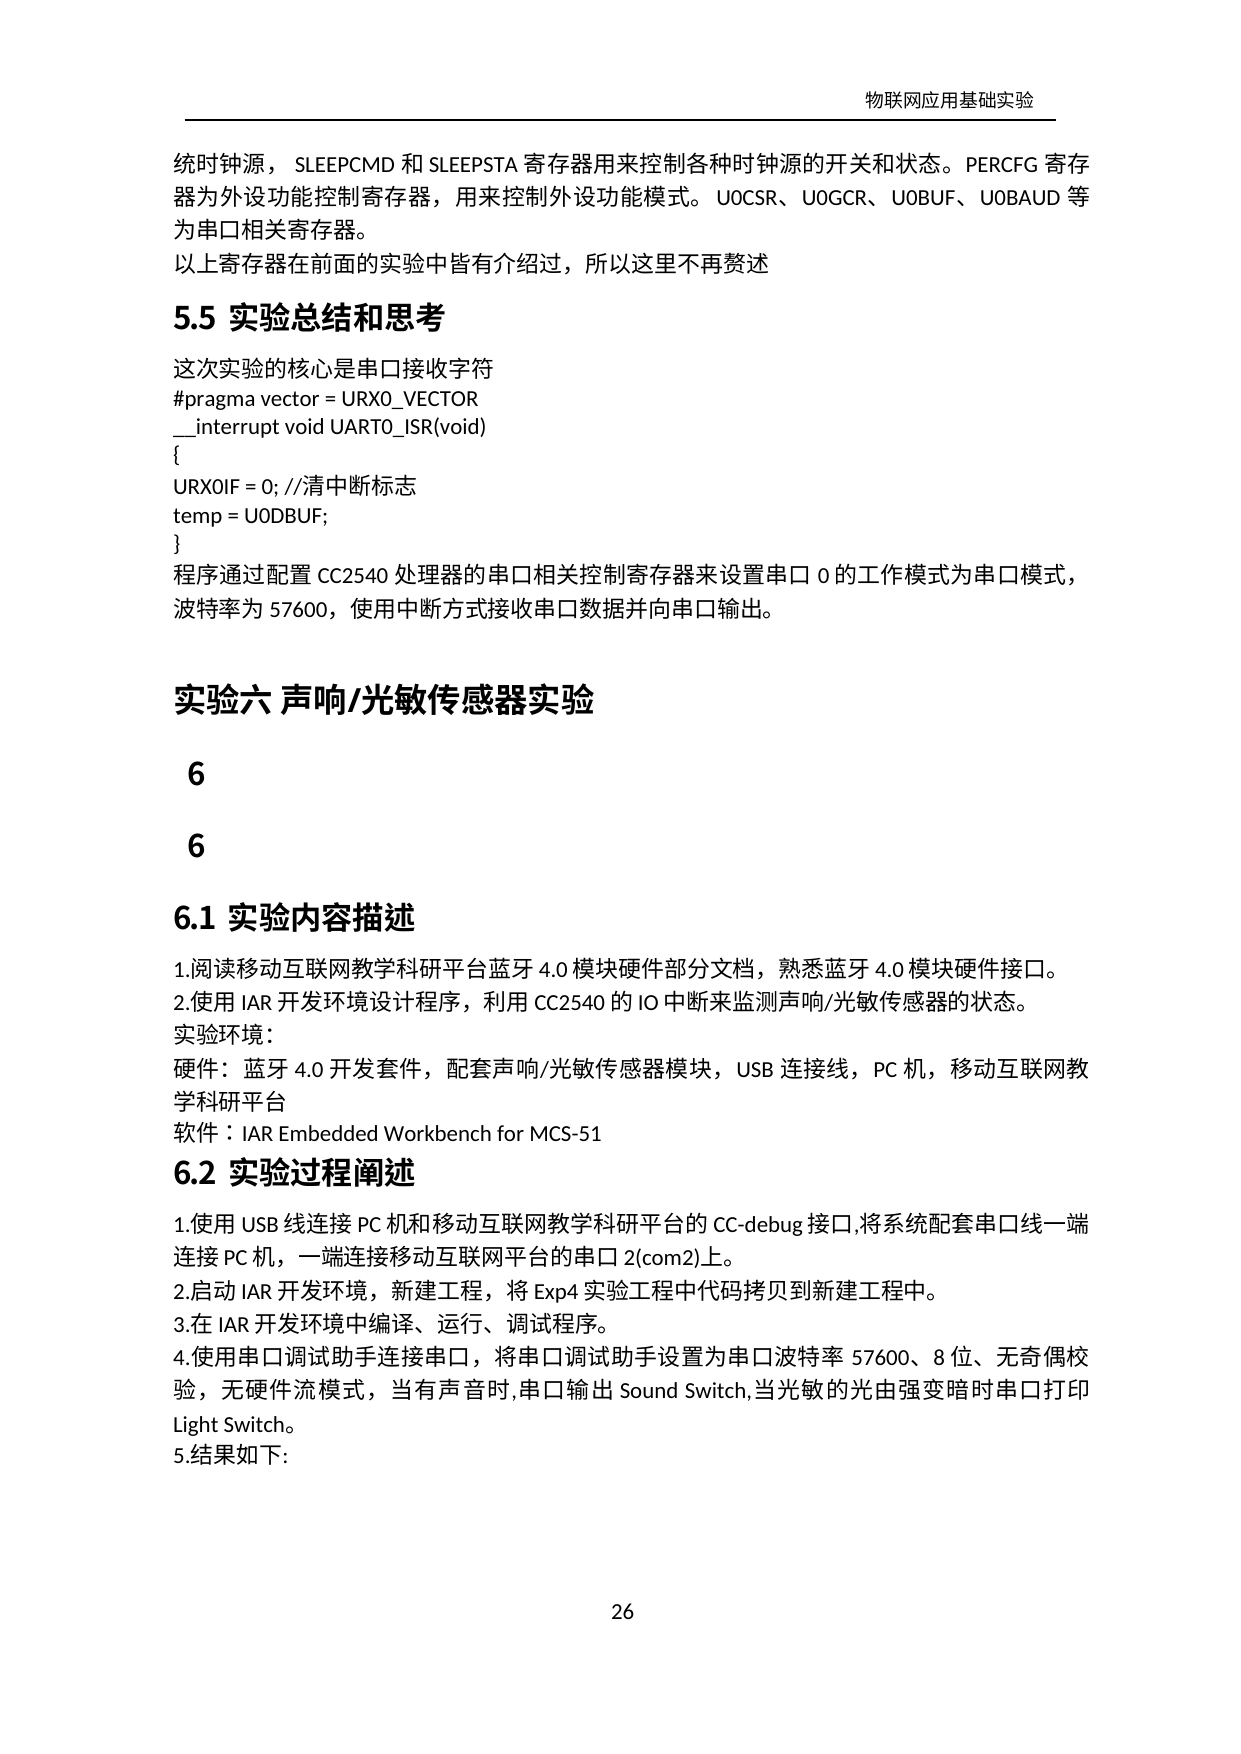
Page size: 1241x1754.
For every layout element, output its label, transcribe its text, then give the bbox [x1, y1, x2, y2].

subtitle 实验六 声响/光敏传感器实验 [173, 674, 1090, 723]
text 1.使用USB线连接PC机和移动互联网教学科研平台的CC-debug接口,将系统配套串口线一端连接PC机，一端连接移动互联网平台的串口2(com2)上。 [173, 1206, 1090, 1272]
text temp = U0DBUF; [173, 501, 1090, 529]
text 以上寄存器在前面的实验中皆有介绍过，所以这里不再赘述 [173, 246, 1090, 279]
text 4.使用串口调试助手连接串口，将串口调试助手设置为串口波特率57600、8位、无奇偶校验，无硬件流模式，当有声音时,串口输出Sound Switch,当光敏的光由强变暗时串口打印Light Switch。 [173, 1339, 1090, 1439]
text 程序通过配置CC2540 处理器的串口相关控制寄存器来设置串口0的工作模式为串口模式，波特率为57600，使用中断方式接收串口数据并向串口输出。 [173, 557, 1090, 624]
text } [173, 529, 1090, 557]
text #pragma vector = URX0_VECTOR [173, 384, 1090, 412]
subtitle 实验过程阐述 [173, 1148, 1090, 1193]
subtitle 实验内容描述 [173, 893, 1090, 938]
text 1.阅读移动互联网教学科研平台蓝牙4.0模块硬件部分文档，熟悉蓝牙4.0模块硬件接口。 [173, 951, 1090, 984]
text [173, 146, 1090, 246]
text 2.使用IAR 开发环境设计程序，利用CC2540 的IO 中断来监测声响/光敏传感器的状态。 [173, 984, 1090, 1017]
text 5.结果如下: [173, 1439, 1090, 1470]
text 实验环境： [173, 1017, 1090, 1050]
text 2.启动IAR开发环境，新建工程，将Exp4实验工程中代码拷贝到新建工程中。 [173, 1272, 1090, 1306]
text 硬件：蓝牙4.0 开发套件，配套声响/光敏传感器模块，USB 连接线，PC 机，移动互联网教学科研平台 [173, 1050, 1090, 1117]
text 软件：IAR Embedded Workbench for MCS-51 [173, 1117, 1090, 1148]
text 3.在IAR开发环境中编译、运行、调试程序。 [173, 1306, 1090, 1339]
text __interrupt void UART0_ISR(void) [173, 412, 1090, 440]
subtitle 实验总结和思考 [173, 293, 1090, 338]
text URX0IF = 0; //清中断标志 [173, 468, 1090, 501]
text { [173, 440, 1090, 468]
text 这次实验的核心是串口接收字符 [173, 351, 1090, 384]
